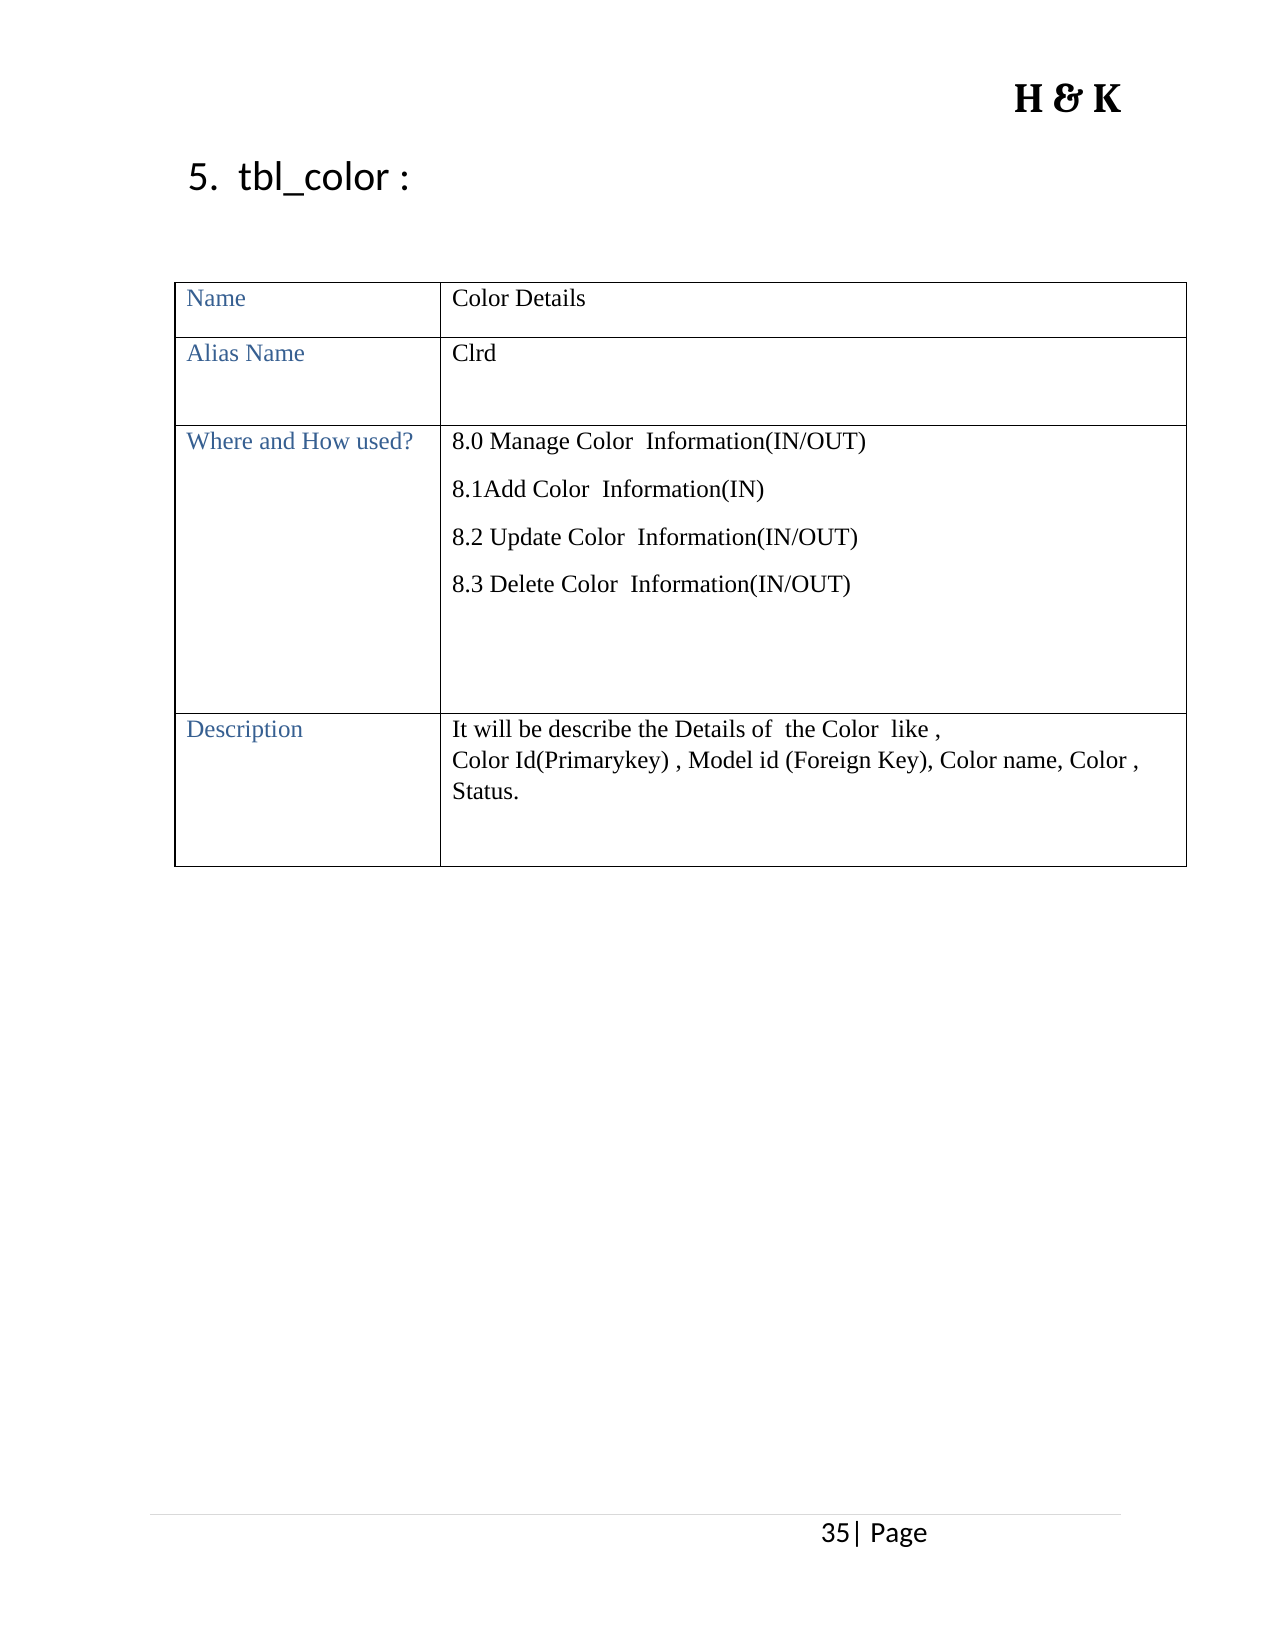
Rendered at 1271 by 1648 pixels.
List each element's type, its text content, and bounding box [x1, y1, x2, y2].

table_header Name [176, 283, 440, 337]
table_cell It will be describe the Details of the Color like , Color Id(Primarykey) , Model id (Foreign Key), Color name, Color , Status. [441, 714, 1186, 866]
table_cell Where and How used? [176, 426, 440, 713]
table_cell Alias Name [176, 338, 440, 425]
table_header Color Details [441, 283, 1186, 337]
table_cell Description [176, 714, 440, 866]
table_cell Clrd [441, 338, 1186, 425]
table_cell 8.0 Manage Color Information(IN/OUT) 8.1Add Color Information(IN) 8.2 Update Color Information(IN/OUT) 8.3 Delete Color Information(IN/OUT) [441, 426, 1186, 713]
text 5. tbl_color : [187, 150, 1121, 201]
